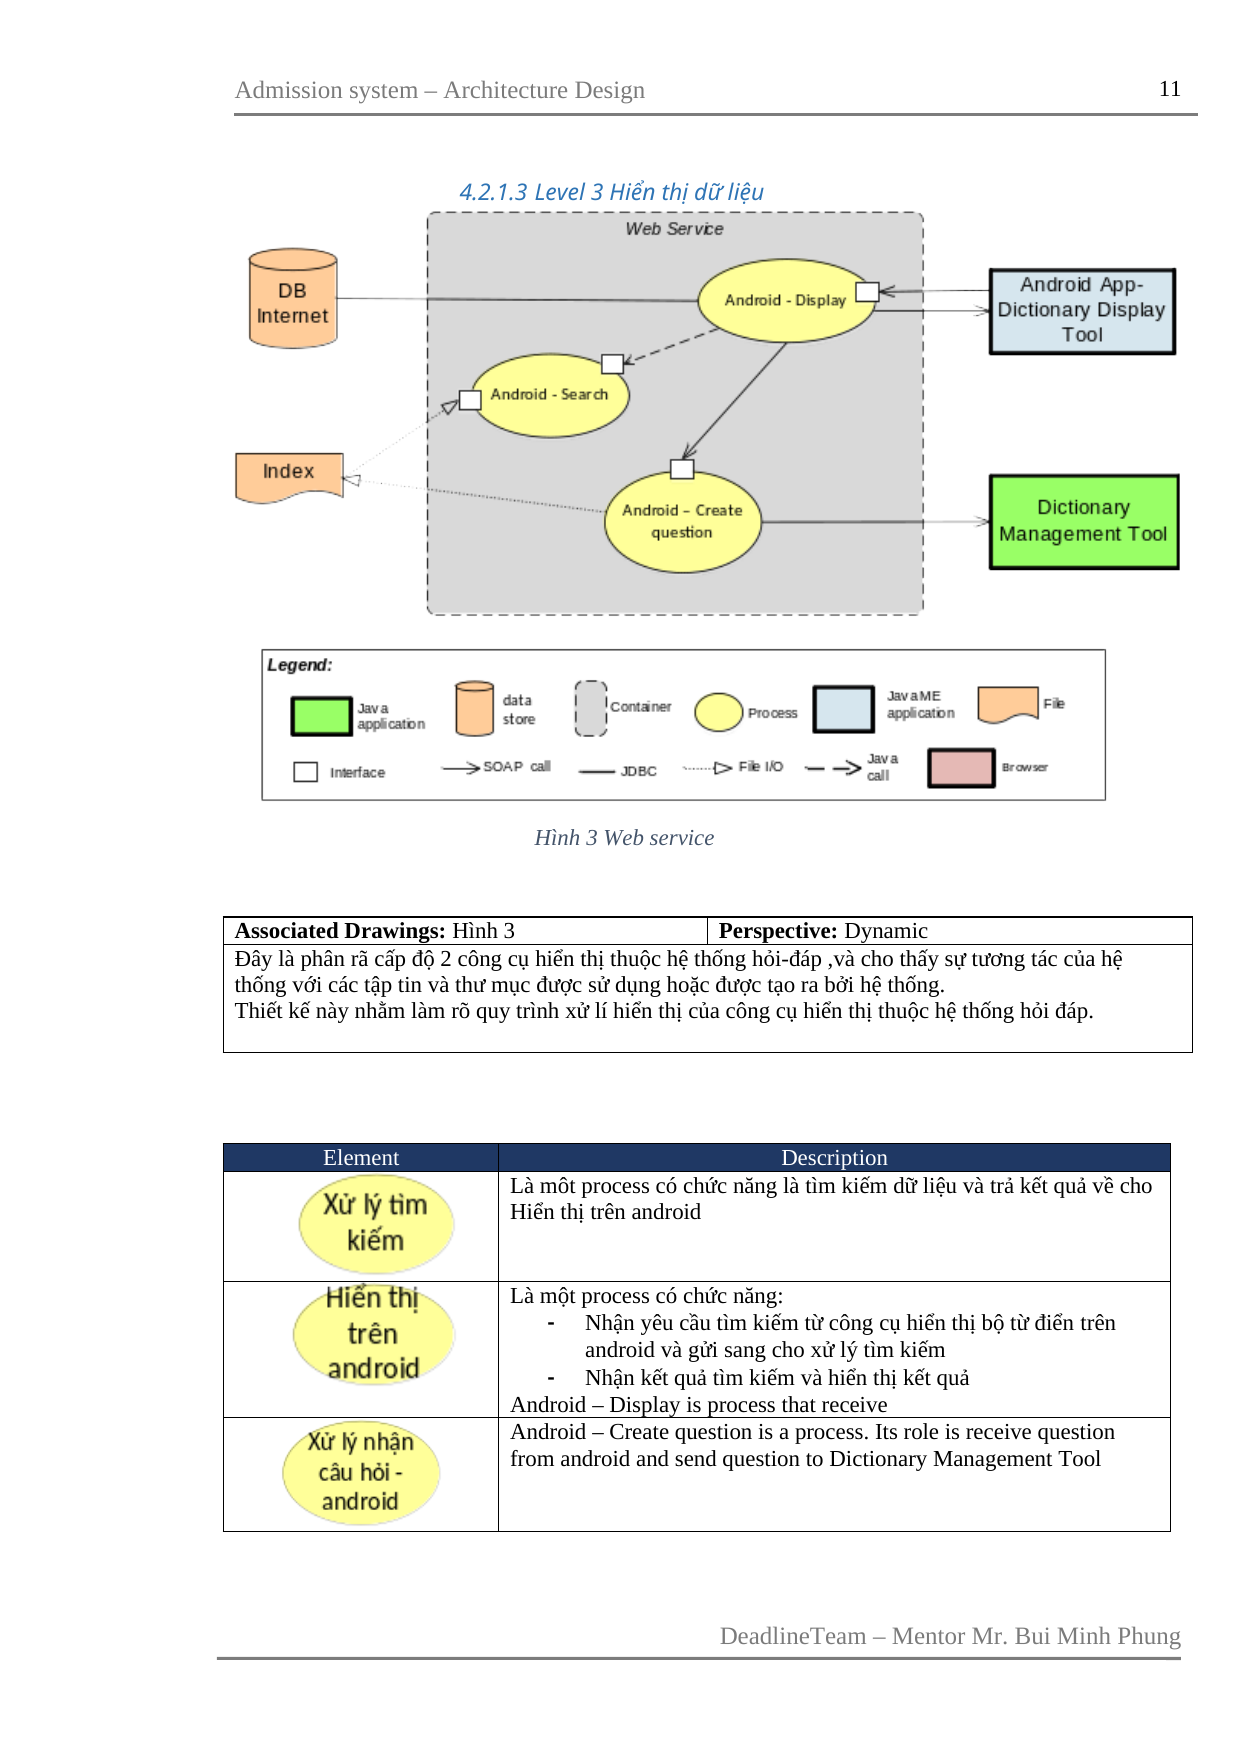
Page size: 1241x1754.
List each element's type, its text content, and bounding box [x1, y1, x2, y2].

table_cell Android – Create question is a process. Its role is receive question from android and send question to Dictionary Management Tool [499, 1418, 1170, 1531]
table_cell [224, 1172, 498, 1281]
table_header Associated Drawings: Hình 3 [224, 918, 707, 944]
table_header Perspective: Dynamic [708, 918, 1192, 944]
table_header Description [499, 1144, 1170, 1171]
table_cell Đây là phân rã cấp độ 2 công cụ hiển thị thuộc hệ thống hỏi-đáp ,và cho thấy sự tương tác của hệ thống với các tập tin và thư mục được sử dụng hoặc được tạo ra bởi hệ thống. Thiết kế này nhằm làm rõ quy trình xử lí hiển thị của công cụ hiển thị thuộc hệ thống hỏi đáp. [224, 945, 1192, 1052]
table_cell Là một process có chức năng: Nhận yêu cầu tìm kiếm từ công cụ hiển thị bộ từ điển trên android và gửi sang cho xử lý tìm kiếm Nhận kết quả tìm kiếm và hiển thị kết quả Android – Display is process that receive [499, 1282, 1170, 1417]
text Hình 3 Web service [459, 824, 1181, 851]
table_cell [224, 1418, 498, 1531]
subtitle Level 3 Hiển thị dữ liệu [459, 176, 1181, 208]
table_header Element [224, 1144, 498, 1171]
table_cell [224, 1282, 498, 1417]
table_cell Là môt process có chức năng là tìm kiếm dữ liệu và trả kết quả về cho Hiển thị trên android [499, 1172, 1170, 1281]
